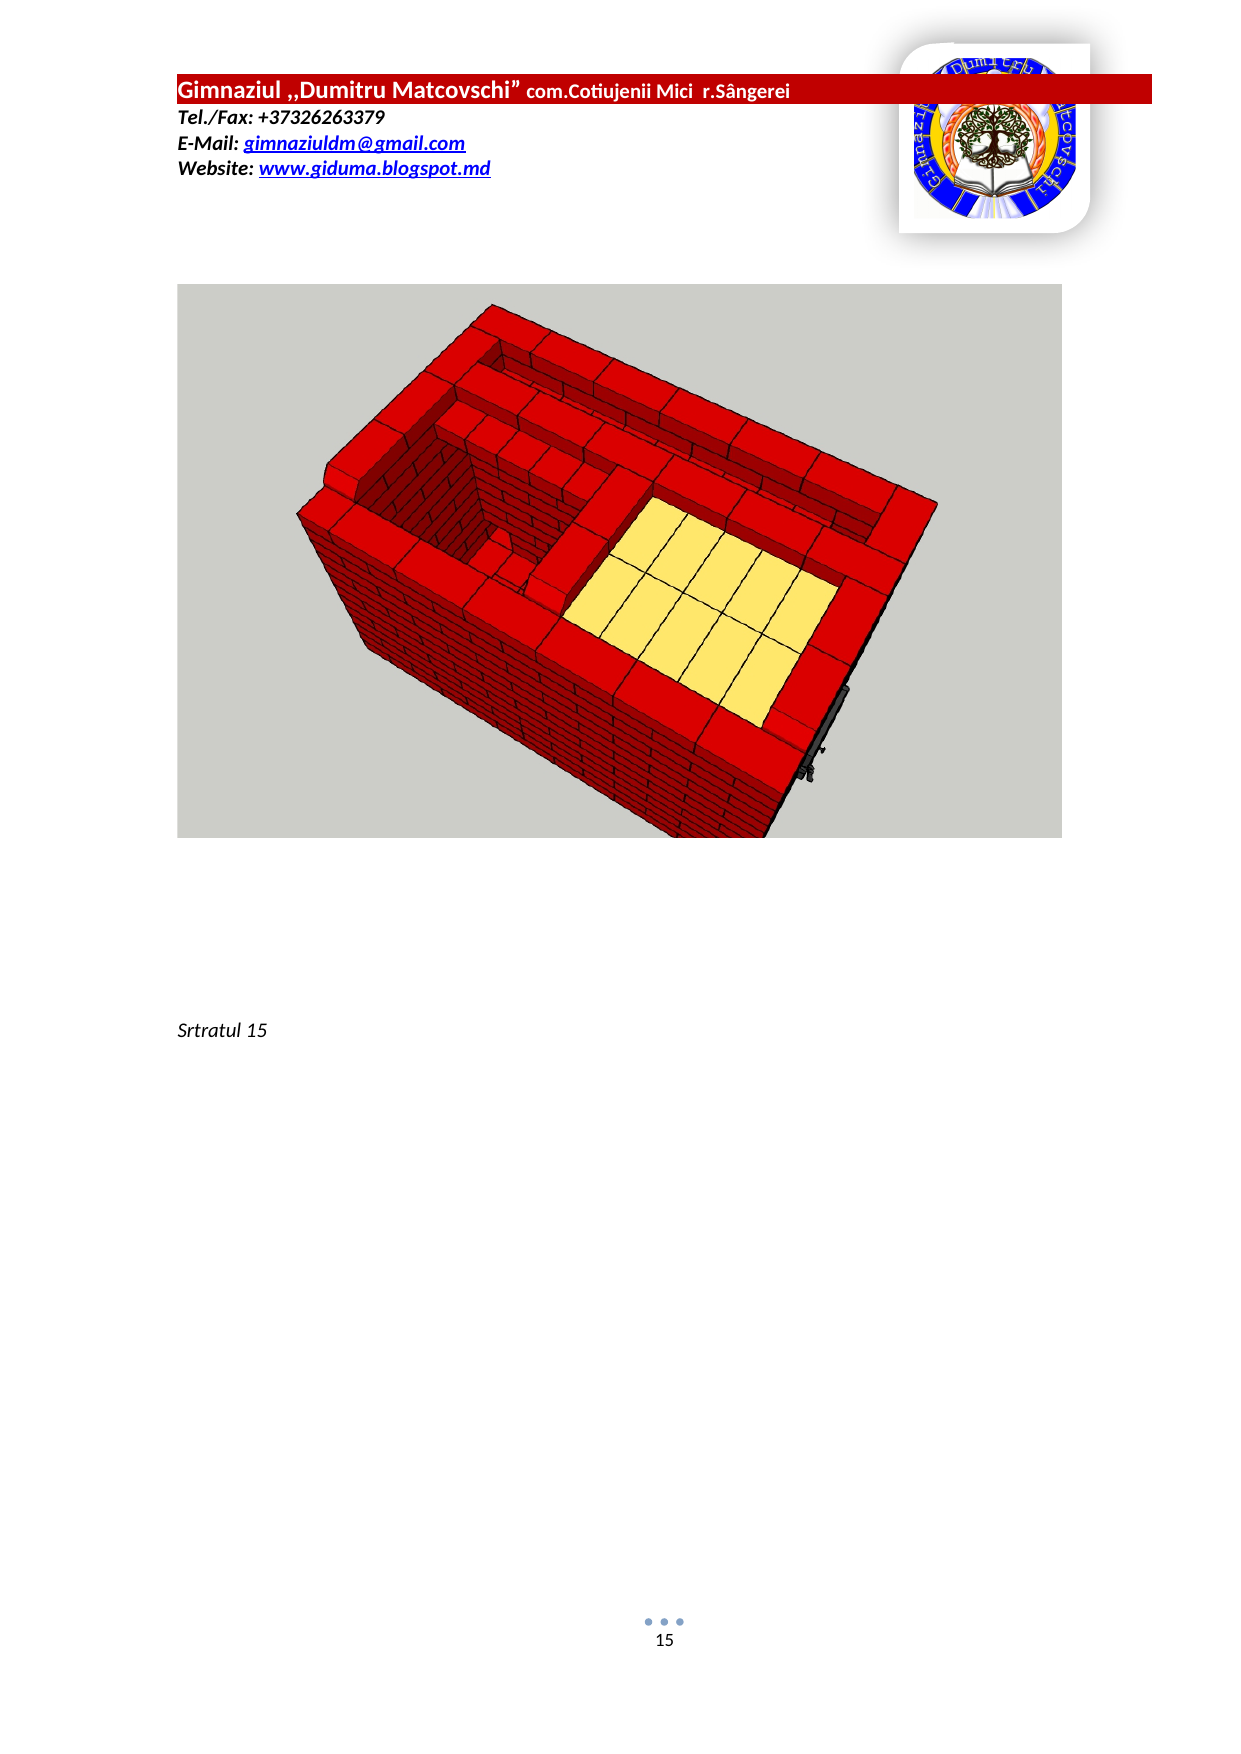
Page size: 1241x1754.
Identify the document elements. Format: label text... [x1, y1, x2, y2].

picture [177, 284, 1062, 838]
picture [915, 59, 1075, 74]
picture [914, 104, 1075, 218]
text Srtratul 15 [177, 1017, 1152, 1042]
